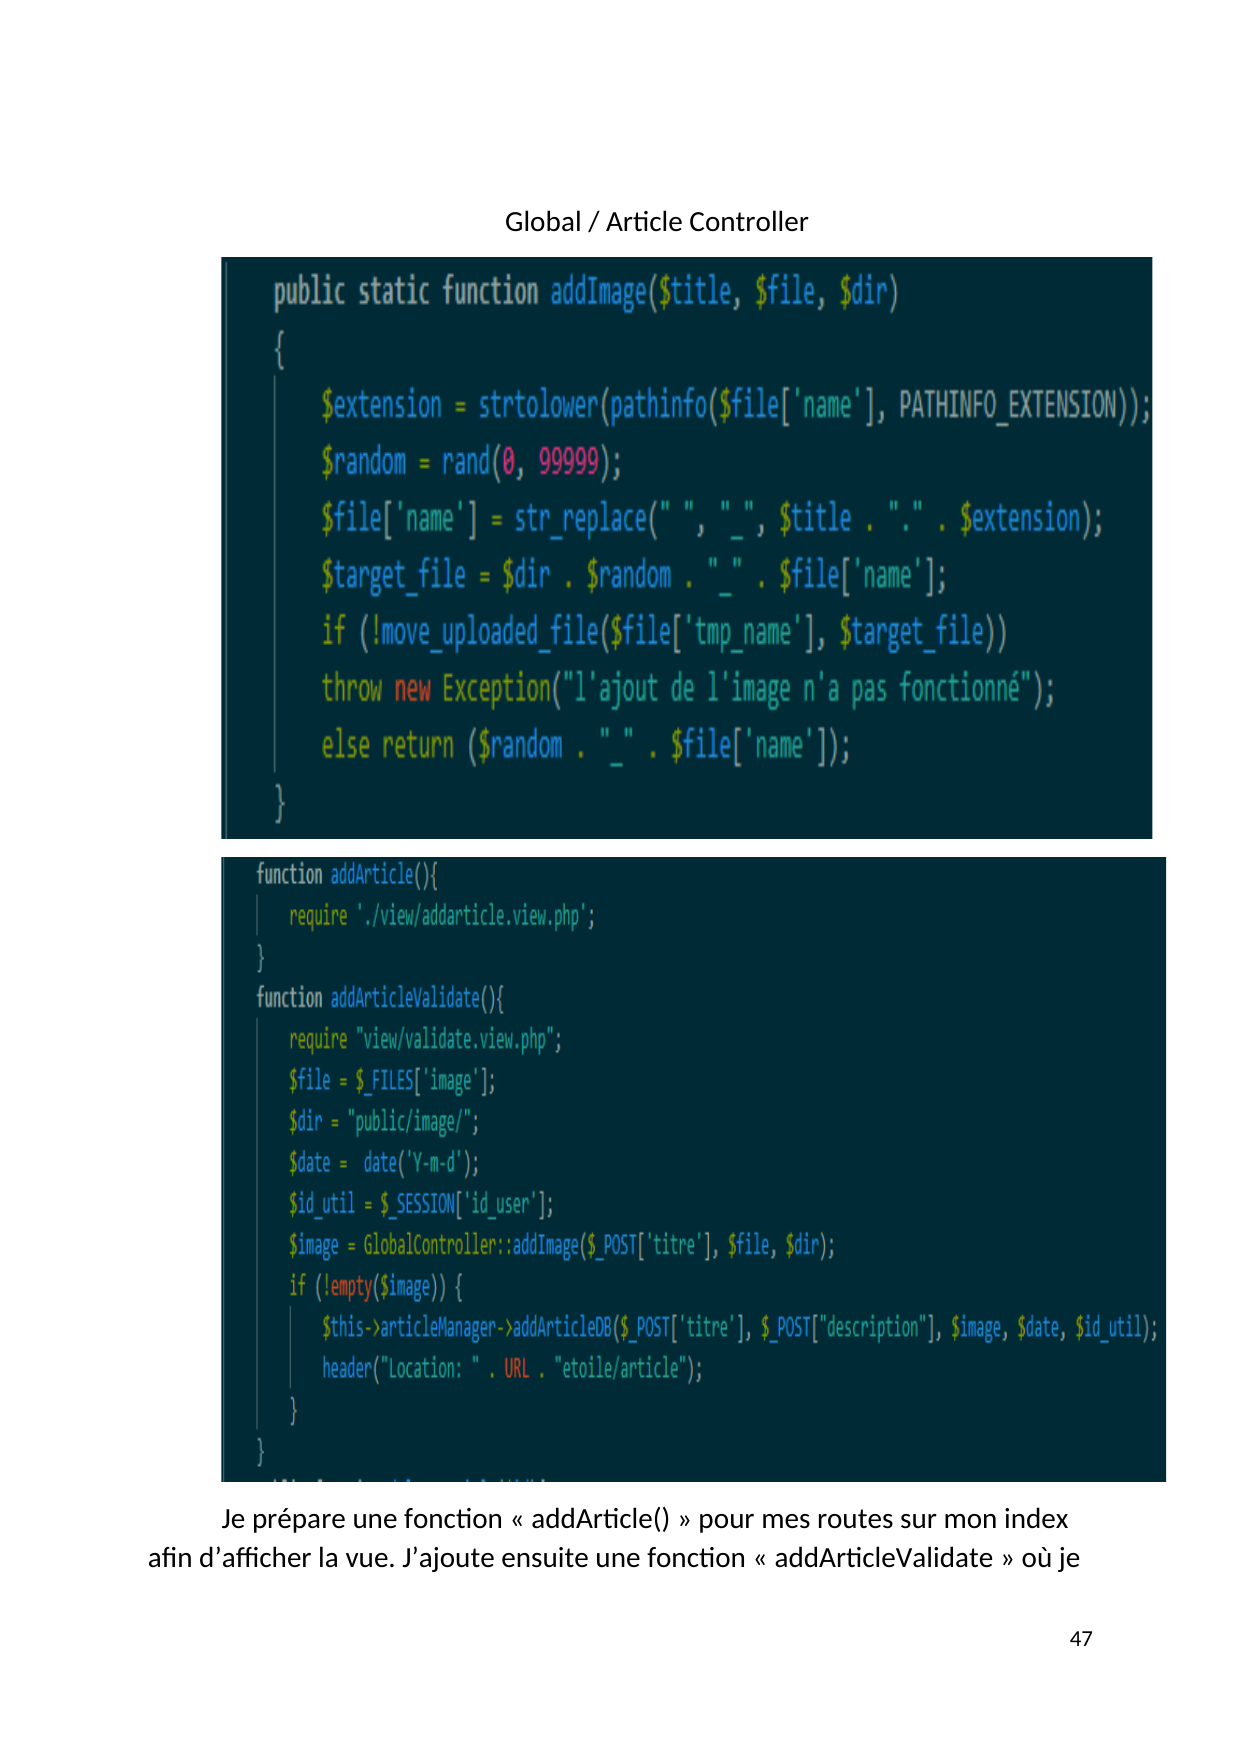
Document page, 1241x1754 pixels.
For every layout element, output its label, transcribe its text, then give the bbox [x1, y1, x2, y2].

picture [448, 1033, 454, 1048]
picture [335, 282, 345, 304]
picture [580, 1315, 586, 1336]
picture [465, 1321, 479, 1342]
picture [626, 727, 632, 737]
picture [448, 1115, 454, 1125]
picture [866, 566, 874, 588]
picture [420, 736, 453, 758]
picture [311, 274, 333, 304]
picture [817, 638, 824, 650]
picture [792, 505, 802, 530]
picture [431, 566, 440, 587]
picture [806, 614, 813, 653]
picture [888, 623, 899, 653]
picture [614, 1316, 618, 1338]
picture [1045, 510, 1055, 531]
picture [414, 1234, 462, 1254]
picture [356, 1068, 363, 1094]
picture [373, 1070, 378, 1089]
picture [697, 618, 705, 644]
picture [307, 1192, 313, 1212]
picture [1000, 614, 1005, 653]
picture [747, 1239, 751, 1254]
picture [408, 274, 417, 304]
picture [804, 283, 815, 304]
picture [467, 614, 477, 644]
picture [681, 1239, 694, 1254]
picture [465, 1079, 471, 1089]
picture [986, 614, 993, 653]
picture [621, 1367, 628, 1377]
picture [334, 501, 345, 530]
picture [389, 869, 395, 880]
picture [359, 277, 381, 304]
picture [289, 1109, 304, 1135]
picture [1022, 510, 1043, 531]
picture [432, 1027, 437, 1048]
picture [443, 558, 453, 587]
picture [999, 679, 1007, 701]
picture [720, 387, 730, 424]
picture [323, 1157, 330, 1169]
picture [762, 1315, 769, 1340]
picture [473, 910, 478, 925]
picture [887, 1317, 892, 1332]
text Global / Article Controller [148, 203, 1093, 238]
picture [299, 1239, 304, 1254]
picture [382, 992, 387, 1007]
picture [321, 387, 358, 424]
picture [526, 396, 538, 417]
picture [812, 1239, 818, 1253]
picture [1023, 671, 1030, 680]
picture [431, 1156, 438, 1171]
picture [733, 671, 741, 701]
picture [523, 910, 528, 925]
picture [456, 445, 489, 474]
picture [788, 1317, 802, 1336]
picture [492, 615, 525, 644]
picture [340, 1078, 346, 1085]
picture [829, 1315, 834, 1336]
picture [877, 623, 886, 643]
picture [384, 730, 417, 758]
picture [443, 274, 453, 304]
picture [1036, 671, 1041, 710]
picture [395, 562, 404, 587]
picture [636, 392, 645, 417]
picture [696, 1315, 702, 1336]
picture [340, 1315, 346, 1335]
picture [258, 862, 264, 883]
picture [551, 614, 561, 643]
picture [400, 910, 413, 925]
picture [539, 915, 545, 925]
picture [709, 623, 730, 653]
picture [758, 623, 766, 644]
picture [399, 913, 404, 921]
picture [523, 1315, 554, 1336]
picture [331, 863, 346, 883]
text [148, 1500, 1093, 1574]
picture [914, 500, 921, 510]
picture [936, 614, 947, 644]
picture [938, 581, 944, 594]
picture [565, 671, 572, 680]
picture [769, 623, 791, 644]
picture [323, 1315, 330, 1340]
picture [830, 727, 837, 767]
picture [381, 1191, 388, 1217]
picture [780, 679, 790, 701]
picture [864, 283, 874, 304]
picture [551, 283, 561, 304]
picture [395, 396, 405, 417]
picture [454, 566, 466, 587]
picture [735, 727, 741, 767]
picture [334, 561, 344, 587]
picture [290, 910, 346, 931]
picture [672, 1315, 676, 1343]
picture [522, 1027, 536, 1054]
picture [769, 736, 802, 758]
picture [420, 282, 430, 304]
picture [298, 1273, 305, 1295]
picture [316, 1276, 320, 1299]
picture [720, 283, 730, 304]
picture [516, 391, 525, 417]
picture [601, 614, 608, 653]
picture [423, 1358, 429, 1374]
picture [469, 500, 475, 540]
picture [686, 728, 694, 757]
picture [659, 274, 681, 310]
picture [864, 623, 874, 644]
picture [367, 1116, 371, 1130]
picture [888, 566, 899, 588]
picture [423, 1194, 436, 1213]
picture [276, 330, 284, 370]
picture [671, 727, 683, 764]
picture [398, 986, 404, 1007]
picture [612, 510, 633, 531]
picture [612, 396, 633, 426]
picture [266, 985, 305, 1007]
picture [912, 390, 924, 417]
picture [382, 869, 387, 883]
picture [494, 444, 500, 483]
picture [348, 679, 382, 701]
picture [589, 396, 598, 416]
picture [497, 985, 503, 1000]
picture [756, 387, 766, 417]
picture [755, 1233, 759, 1254]
picture [866, 387, 873, 427]
picture [735, 557, 741, 567]
picture [842, 557, 849, 597]
picture [600, 501, 609, 531]
picture [895, 1315, 901, 1336]
picture [497, 913, 503, 922]
picture [555, 1318, 561, 1336]
picture [912, 679, 923, 701]
picture [731, 387, 742, 417]
picture [828, 566, 838, 587]
picture [499, 1001, 503, 1013]
picture [924, 390, 971, 418]
picture [321, 500, 333, 537]
picture [781, 274, 802, 304]
picture [456, 402, 466, 412]
picture [695, 277, 705, 304]
picture [663, 500, 669, 510]
picture [423, 1027, 429, 1048]
picture [321, 557, 333, 594]
picture [926, 679, 946, 701]
picture [589, 1362, 595, 1377]
picture [443, 670, 525, 710]
picture [431, 986, 437, 1007]
picture [432, 1367, 437, 1377]
picture [382, 1070, 387, 1089]
picture [359, 566, 392, 596]
picture [389, 1157, 396, 1171]
picture [492, 737, 502, 757]
picture [349, 1191, 355, 1213]
picture [398, 1119, 404, 1131]
picture [323, 727, 369, 758]
picture [307, 1157, 313, 1171]
picture [784, 387, 790, 427]
picture [359, 444, 406, 474]
picture [382, 623, 430, 644]
picture [464, 1232, 478, 1254]
picture [650, 274, 657, 313]
picture [598, 1356, 603, 1377]
picture [902, 566, 912, 588]
picture [457, 1081, 462, 1090]
picture [605, 1235, 610, 1252]
picture [553, 671, 560, 710]
picture [349, 1315, 362, 1336]
picture [747, 500, 753, 510]
picture [374, 614, 378, 635]
picture [805, 567, 814, 587]
picture [756, 274, 766, 310]
picture [398, 1194, 420, 1213]
picture [972, 623, 983, 644]
picture [840, 614, 851, 650]
picture [258, 985, 264, 1007]
picture [290, 1191, 297, 1217]
picture [1110, 1317, 1124, 1336]
picture [621, 1315, 628, 1341]
picture [505, 1358, 520, 1377]
picture [395, 679, 430, 701]
picture [568, 910, 577, 931]
picture [709, 671, 718, 701]
picture [331, 1120, 338, 1126]
picture [744, 396, 753, 417]
picture [398, 1194, 404, 1201]
picture [407, 396, 417, 417]
picture [307, 1116, 321, 1130]
picture [523, 1358, 529, 1377]
picture [840, 274, 862, 310]
picture [365, 1151, 379, 1171]
picture [449, 910, 454, 925]
picture [1076, 1315, 1083, 1341]
picture [720, 737, 730, 757]
picture [961, 1322, 966, 1336]
picture [816, 501, 838, 531]
picture [340, 1198, 346, 1213]
picture [601, 727, 608, 737]
picture [819, 727, 824, 767]
picture [539, 447, 599, 474]
picture [720, 593, 732, 597]
picture [423, 1280, 429, 1295]
picture [611, 763, 622, 767]
picture [878, 411, 885, 424]
picture [804, 1239, 809, 1254]
picture [290, 1273, 297, 1295]
picture [974, 390, 996, 418]
picture [431, 1317, 462, 1336]
picture [962, 670, 971, 701]
picture [276, 784, 285, 823]
picture [381, 1153, 387, 1171]
picture [792, 558, 803, 587]
picture [843, 751, 849, 764]
picture [659, 623, 671, 644]
picture [663, 1317, 668, 1336]
picture [877, 283, 886, 303]
picture [441, 1194, 454, 1212]
picture [871, 1315, 884, 1341]
picture [321, 670, 345, 701]
picture [902, 1327, 908, 1336]
picture [492, 274, 514, 304]
picture [424, 910, 432, 925]
picture [365, 1202, 372, 1209]
picture [587, 557, 633, 594]
picture [539, 1235, 578, 1258]
picture [528, 566, 550, 587]
picture [733, 297, 740, 310]
picture [564, 614, 585, 644]
picture [758, 679, 766, 701]
picture [1018, 1315, 1049, 1341]
picture [813, 1315, 817, 1343]
picture [697, 737, 705, 757]
picture [382, 1318, 404, 1336]
picture [515, 505, 550, 531]
picture [540, 1033, 545, 1044]
picture [705, 1318, 711, 1330]
picture [806, 396, 826, 418]
picture [443, 624, 453, 644]
picture [363, 1116, 367, 1127]
picture [290, 1026, 346, 1055]
picture [506, 1319, 512, 1336]
picture [479, 727, 489, 764]
picture [514, 1322, 524, 1336]
picture [528, 615, 537, 644]
picture [290, 1068, 297, 1094]
picture [786, 1232, 801, 1258]
picture [758, 524, 764, 537]
picture [1051, 1321, 1058, 1336]
picture [672, 1366, 677, 1374]
picture [391, 910, 396, 925]
picture [423, 992, 429, 1007]
picture [900, 618, 922, 644]
picture [407, 1322, 412, 1336]
picture [389, 992, 395, 1003]
picture [661, 396, 669, 417]
picture [499, 1199, 503, 1213]
picture [439, 1365, 444, 1377]
picture [515, 282, 538, 304]
picture [398, 500, 402, 510]
picture [421, 509, 428, 515]
picture [481, 910, 487, 922]
picture [456, 623, 466, 652]
picture [385, 500, 392, 540]
picture [722, 500, 729, 510]
picture [432, 1068, 454, 1089]
picture [555, 910, 561, 931]
picture [440, 992, 445, 1007]
picture [638, 1317, 661, 1336]
picture [290, 1232, 297, 1258]
picture [804, 1317, 809, 1335]
picture [1131, 387, 1138, 426]
picture [398, 863, 404, 883]
picture [806, 679, 815, 701]
picture [729, 1232, 735, 1258]
picture [507, 1198, 520, 1213]
picture [1094, 524, 1101, 537]
picture [672, 387, 694, 417]
picture [503, 447, 514, 474]
picture [588, 1233, 595, 1258]
picture [357, 1115, 362, 1136]
picture [381, 1274, 389, 1299]
picture [514, 1233, 536, 1254]
picture [551, 396, 586, 417]
picture [623, 614, 635, 643]
picture [275, 274, 310, 313]
picture [370, 396, 392, 417]
picture [744, 623, 754, 644]
picture [891, 274, 897, 313]
picture [927, 557, 933, 597]
picture [695, 387, 717, 426]
picture [961, 614, 971, 644]
picture [996, 423, 1009, 427]
picture [469, 728, 476, 766]
picture [528, 728, 562, 757]
picture [526, 679, 550, 701]
picture [636, 558, 671, 587]
picture [307, 992, 322, 1007]
picture [466, 989, 470, 1007]
picture [482, 1191, 487, 1213]
picture [1010, 390, 1080, 418]
picture [1085, 1322, 1091, 1336]
picture [340, 1357, 371, 1377]
picture [540, 387, 549, 417]
picture [1083, 390, 1091, 418]
picture [564, 510, 598, 538]
picture [1046, 694, 1052, 707]
picture [878, 684, 887, 701]
picture [359, 392, 368, 417]
picture [610, 1235, 626, 1254]
picture [711, 557, 717, 567]
picture [974, 679, 996, 701]
picture [673, 671, 694, 701]
picture [479, 572, 489, 582]
picture [299, 1198, 304, 1213]
picture [307, 1239, 338, 1260]
picture [624, 687, 635, 701]
picture [900, 671, 911, 700]
picture [357, 1321, 362, 1329]
picture [298, 1068, 305, 1089]
picture [473, 1198, 478, 1213]
picture [266, 862, 305, 884]
picture [383, 277, 405, 304]
picture [929, 1315, 933, 1343]
picture [1127, 1322, 1132, 1336]
picture [347, 510, 356, 531]
picture [1010, 670, 1019, 701]
picture [648, 614, 658, 644]
picture [1120, 387, 1126, 426]
picture [334, 614, 346, 644]
picture [961, 500, 1006, 537]
picture [1092, 390, 1116, 418]
picture [636, 510, 646, 531]
picture [370, 510, 381, 531]
picture [817, 297, 824, 310]
picture [331, 986, 379, 1007]
picture [424, 1315, 428, 1336]
picture [779, 500, 791, 537]
picture [865, 679, 874, 701]
picture [623, 1235, 636, 1253]
picture [952, 1315, 959, 1341]
picture [969, 1321, 1000, 1342]
picture [381, 1232, 413, 1254]
picture [805, 510, 814, 531]
picture [838, 1321, 847, 1333]
picture [949, 674, 960, 701]
picture [853, 1326, 859, 1336]
picture [1093, 1316, 1099, 1336]
picture [481, 1322, 496, 1336]
picture [439, 1115, 446, 1137]
picture [432, 1120, 441, 1125]
picture [756, 736, 766, 758]
picture [697, 524, 704, 537]
picture [602, 444, 608, 483]
picture [321, 444, 345, 480]
picture [502, 557, 525, 594]
picture [769, 396, 779, 417]
picture [745, 679, 758, 701]
picture [600, 283, 646, 313]
picture [647, 1367, 652, 1377]
picture [610, 614, 622, 650]
picture [640, 1232, 644, 1260]
picture [613, 468, 619, 480]
picture [636, 623, 645, 644]
picture [737, 1233, 744, 1253]
picture [398, 1070, 413, 1089]
picture [576, 671, 585, 701]
picture [564, 274, 597, 304]
picture [649, 674, 658, 701]
picture [390, 1071, 395, 1089]
picture [399, 1155, 403, 1177]
picture [465, 1038, 471, 1048]
picture [331, 1276, 372, 1302]
picture [315, 1153, 321, 1171]
picture [708, 728, 717, 757]
picture [949, 623, 958, 644]
picture [291, 1397, 297, 1425]
picture [420, 458, 430, 468]
picture [492, 515, 502, 525]
picture [349, 863, 379, 883]
picture [398, 1280, 421, 1301]
picture [503, 737, 525, 757]
picture [601, 387, 608, 426]
picture [638, 680, 646, 701]
picture [449, 1150, 454, 1172]
picture [650, 500, 657, 540]
picture [348, 1243, 355, 1250]
picture [638, 1358, 644, 1373]
picture [767, 274, 778, 303]
picture [346, 453, 356, 474]
picture [817, 558, 826, 587]
picture [853, 679, 863, 710]
picture [479, 623, 489, 644]
picture [778, 1317, 788, 1336]
picture [324, 1195, 337, 1213]
picture [1084, 501, 1090, 539]
picture [332, 1319, 337, 1336]
picture [504, 396, 513, 416]
picture [587, 623, 597, 644]
picture [307, 1068, 321, 1089]
picture [612, 671, 621, 710]
picture [625, 679, 633, 689]
picture [323, 614, 333, 644]
picture [909, 1321, 917, 1336]
picture [769, 679, 779, 710]
picture [1009, 510, 1019, 531]
picture [414, 1321, 420, 1333]
picture [762, 1239, 769, 1254]
picture [406, 871, 417, 881]
picture [447, 986, 462, 1007]
picture [601, 679, 610, 701]
picture [671, 1235, 677, 1250]
picture [481, 1239, 496, 1254]
picture [418, 396, 441, 417]
picture [290, 1150, 304, 1176]
picture [391, 1115, 396, 1131]
picture [572, 1321, 577, 1336]
picture [423, 1202, 429, 1213]
picture [517, 468, 523, 480]
picture [565, 1362, 570, 1371]
picture [878, 566, 886, 588]
picture [684, 283, 694, 304]
picture [588, 1317, 611, 1336]
picture [540, 1191, 544, 1219]
picture [346, 566, 356, 587]
picture [829, 396, 851, 418]
picture [456, 1031, 462, 1045]
picture [664, 1239, 669, 1254]
picture [418, 558, 429, 587]
picture [323, 1075, 330, 1089]
picture [324, 1357, 338, 1377]
picture [479, 391, 500, 417]
picture [623, 1246, 628, 1254]
picture [381, 1033, 390, 1045]
picture [1056, 510, 1079, 531]
picture [361, 614, 367, 653]
picture [364, 1232, 379, 1254]
picture [406, 988, 421, 1007]
picture [423, 1115, 430, 1130]
picture [664, 1356, 669, 1377]
picture [840, 510, 851, 531]
picture [648, 388, 658, 417]
picture [472, 992, 478, 1007]
picture [415, 1115, 420, 1131]
picture [443, 453, 453, 473]
picture [731, 536, 743, 540]
picture [359, 501, 368, 531]
picture [851, 618, 862, 644]
picture [674, 614, 680, 653]
picture [373, 1319, 379, 1336]
picture [1144, 411, 1149, 423]
picture [779, 557, 791, 594]
picture [307, 868, 322, 884]
picture [708, 274, 717, 304]
picture [416, 1068, 420, 1096]
picture [456, 282, 489, 304]
picture [420, 509, 453, 531]
picture [900, 390, 912, 418]
picture [828, 679, 838, 701]
picture [449, 1362, 454, 1377]
picture [409, 509, 417, 531]
